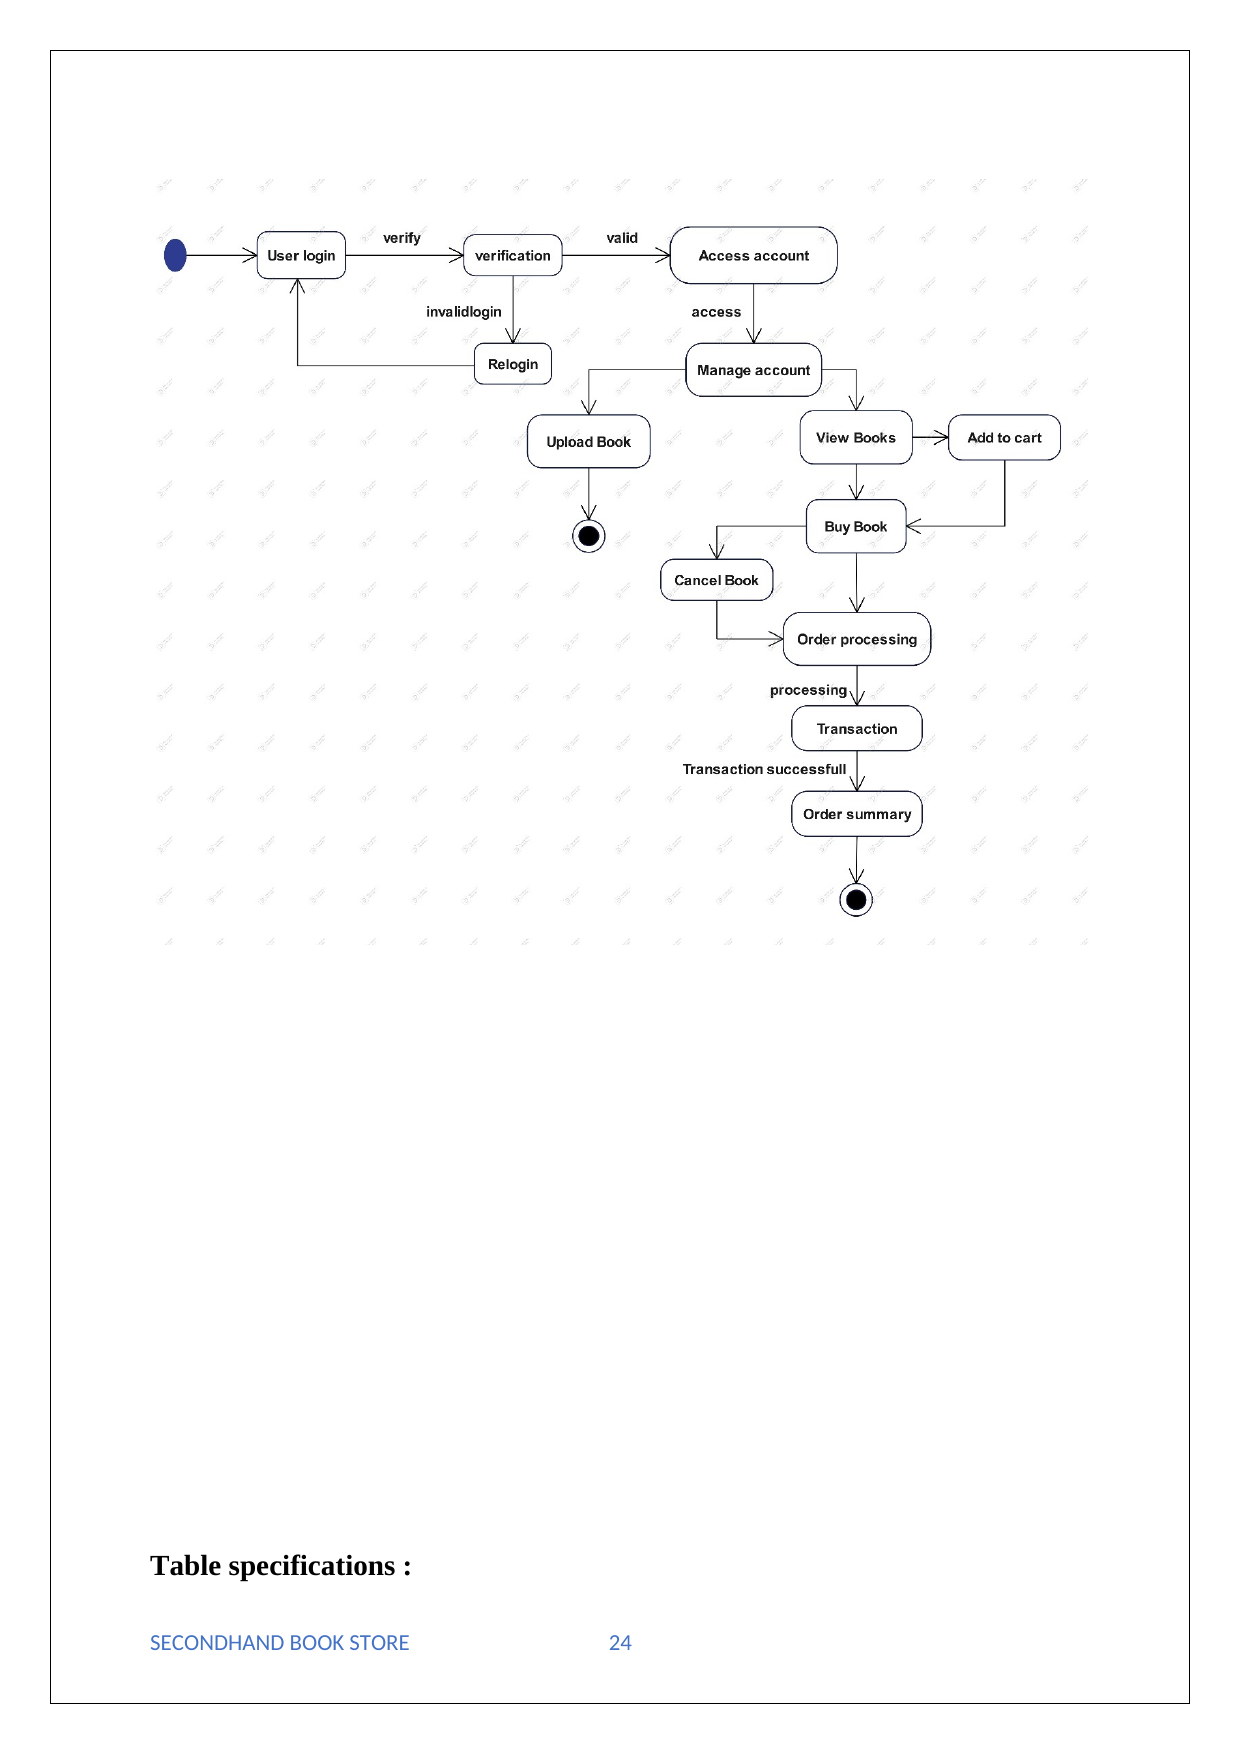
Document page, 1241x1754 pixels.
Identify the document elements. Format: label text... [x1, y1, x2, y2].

text Table specifications : [150, 1548, 1090, 1582]
picture [150, 179, 1091, 945]
